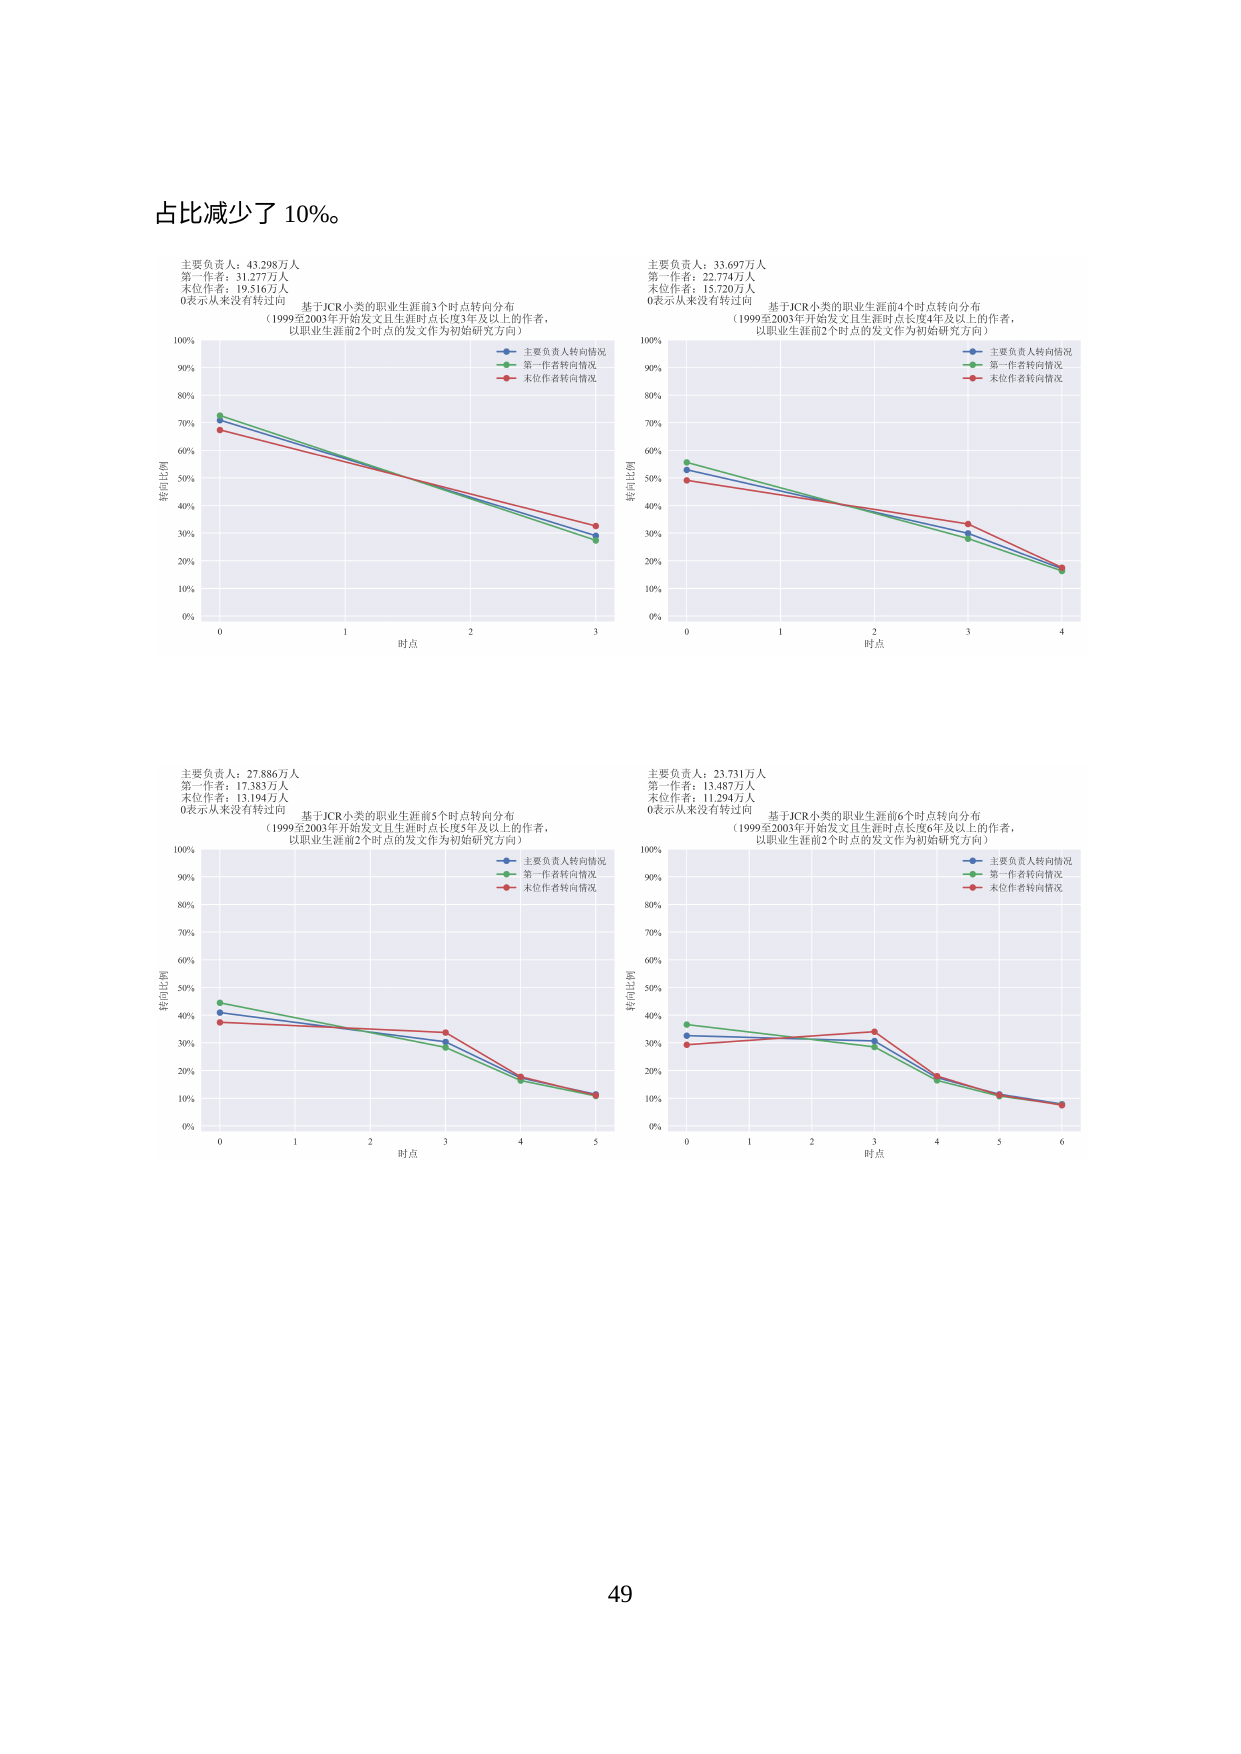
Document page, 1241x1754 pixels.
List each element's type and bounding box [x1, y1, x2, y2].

picture [153, 763, 1087, 1166]
text [153, 177, 1087, 245]
picture [153, 254, 1087, 656]
